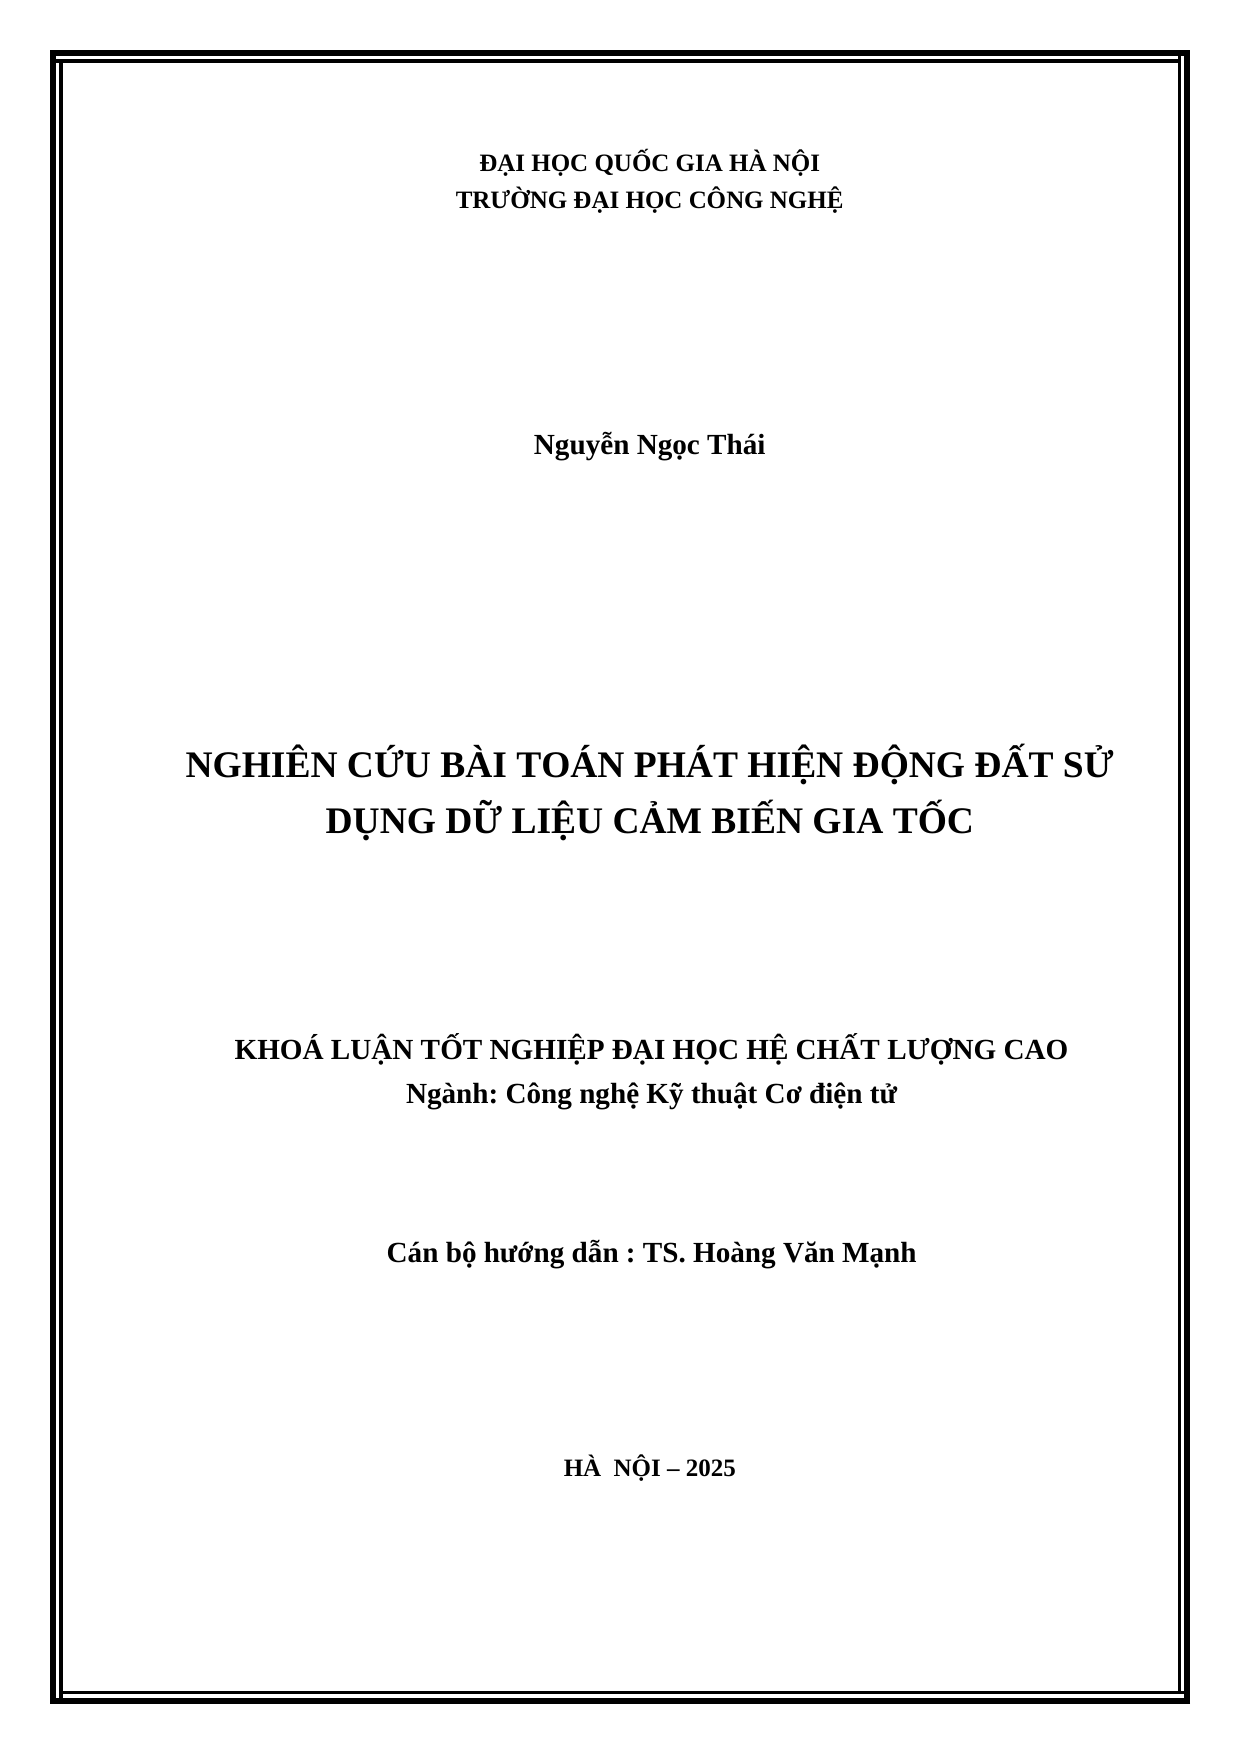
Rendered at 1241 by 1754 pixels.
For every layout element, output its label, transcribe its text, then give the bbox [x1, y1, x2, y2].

text KHOÁ LUẬN TỐT NGHIỆP ĐẠI HỌC HỆ CHẤT LƯỢNG CAO [209, 1032, 1094, 1066]
text Nguyễn Ngọc Thái [177, 427, 1122, 461]
text Cán bộ hướng dẫn : TS. Hoàng Văn Mạnh [209, 1235, 1094, 1269]
text HÀ NỘI – 2025 [177, 1453, 1122, 1482]
text NGHIÊN CỨU BÀI TOÁN PHÁT HIỆN ĐỘNG ĐẤT SỬ DỤNG DỮ LIỆU CẢM BIẾN GIA TỐC [177, 742, 1122, 842]
text Ngành: Công nghệ Kỹ thuật Cơ điện tử [209, 1076, 1094, 1109]
text TRƯỜNG ĐẠI HỌC CÔNG NGHỆ [177, 185, 1122, 214]
text ĐẠI HỌC QUỐC GIA HÀ NỘI [177, 148, 1122, 176]
